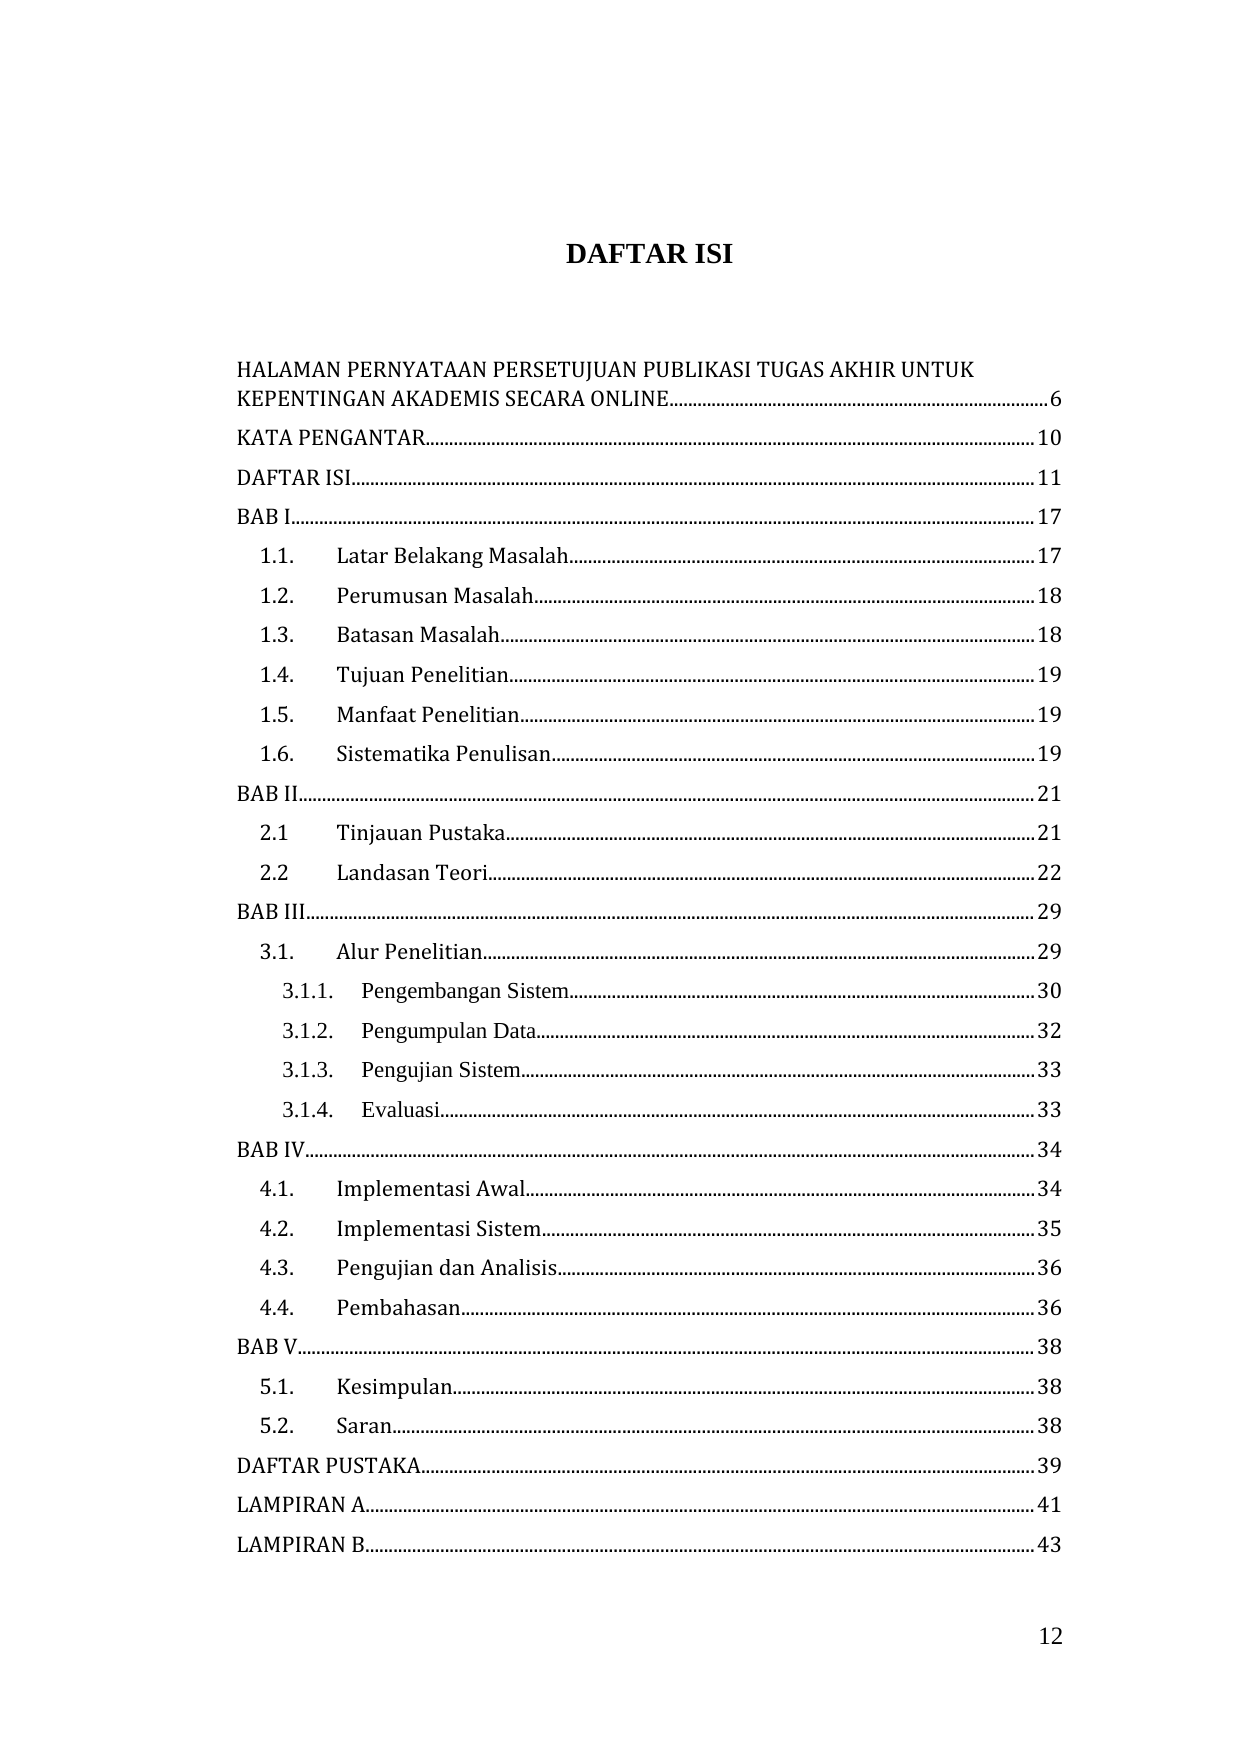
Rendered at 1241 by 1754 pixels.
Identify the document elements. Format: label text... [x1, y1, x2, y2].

subtitle DAFTAR ISI [236, 236, 1063, 270]
